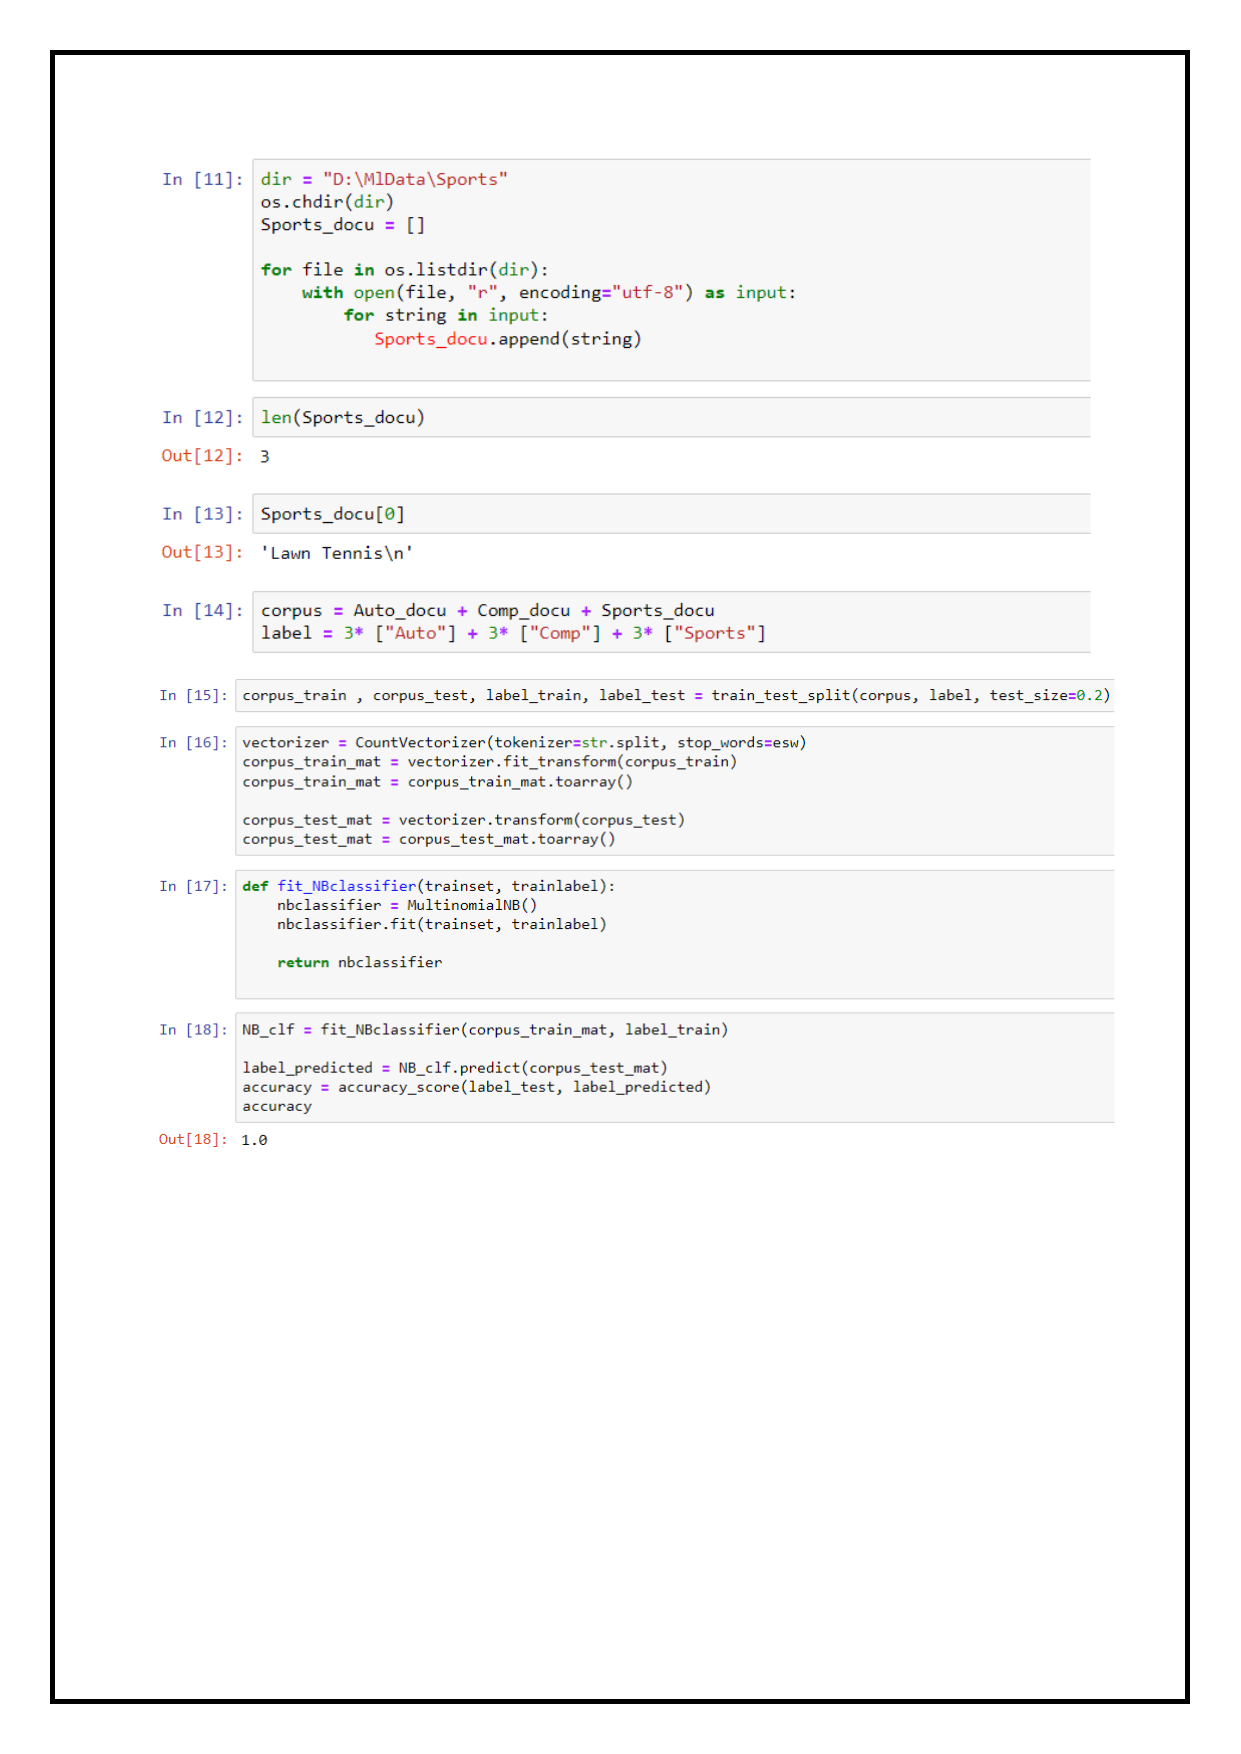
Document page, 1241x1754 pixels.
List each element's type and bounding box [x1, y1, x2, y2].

picture [150, 677, 1115, 1154]
picture [150, 150, 1091, 659]
